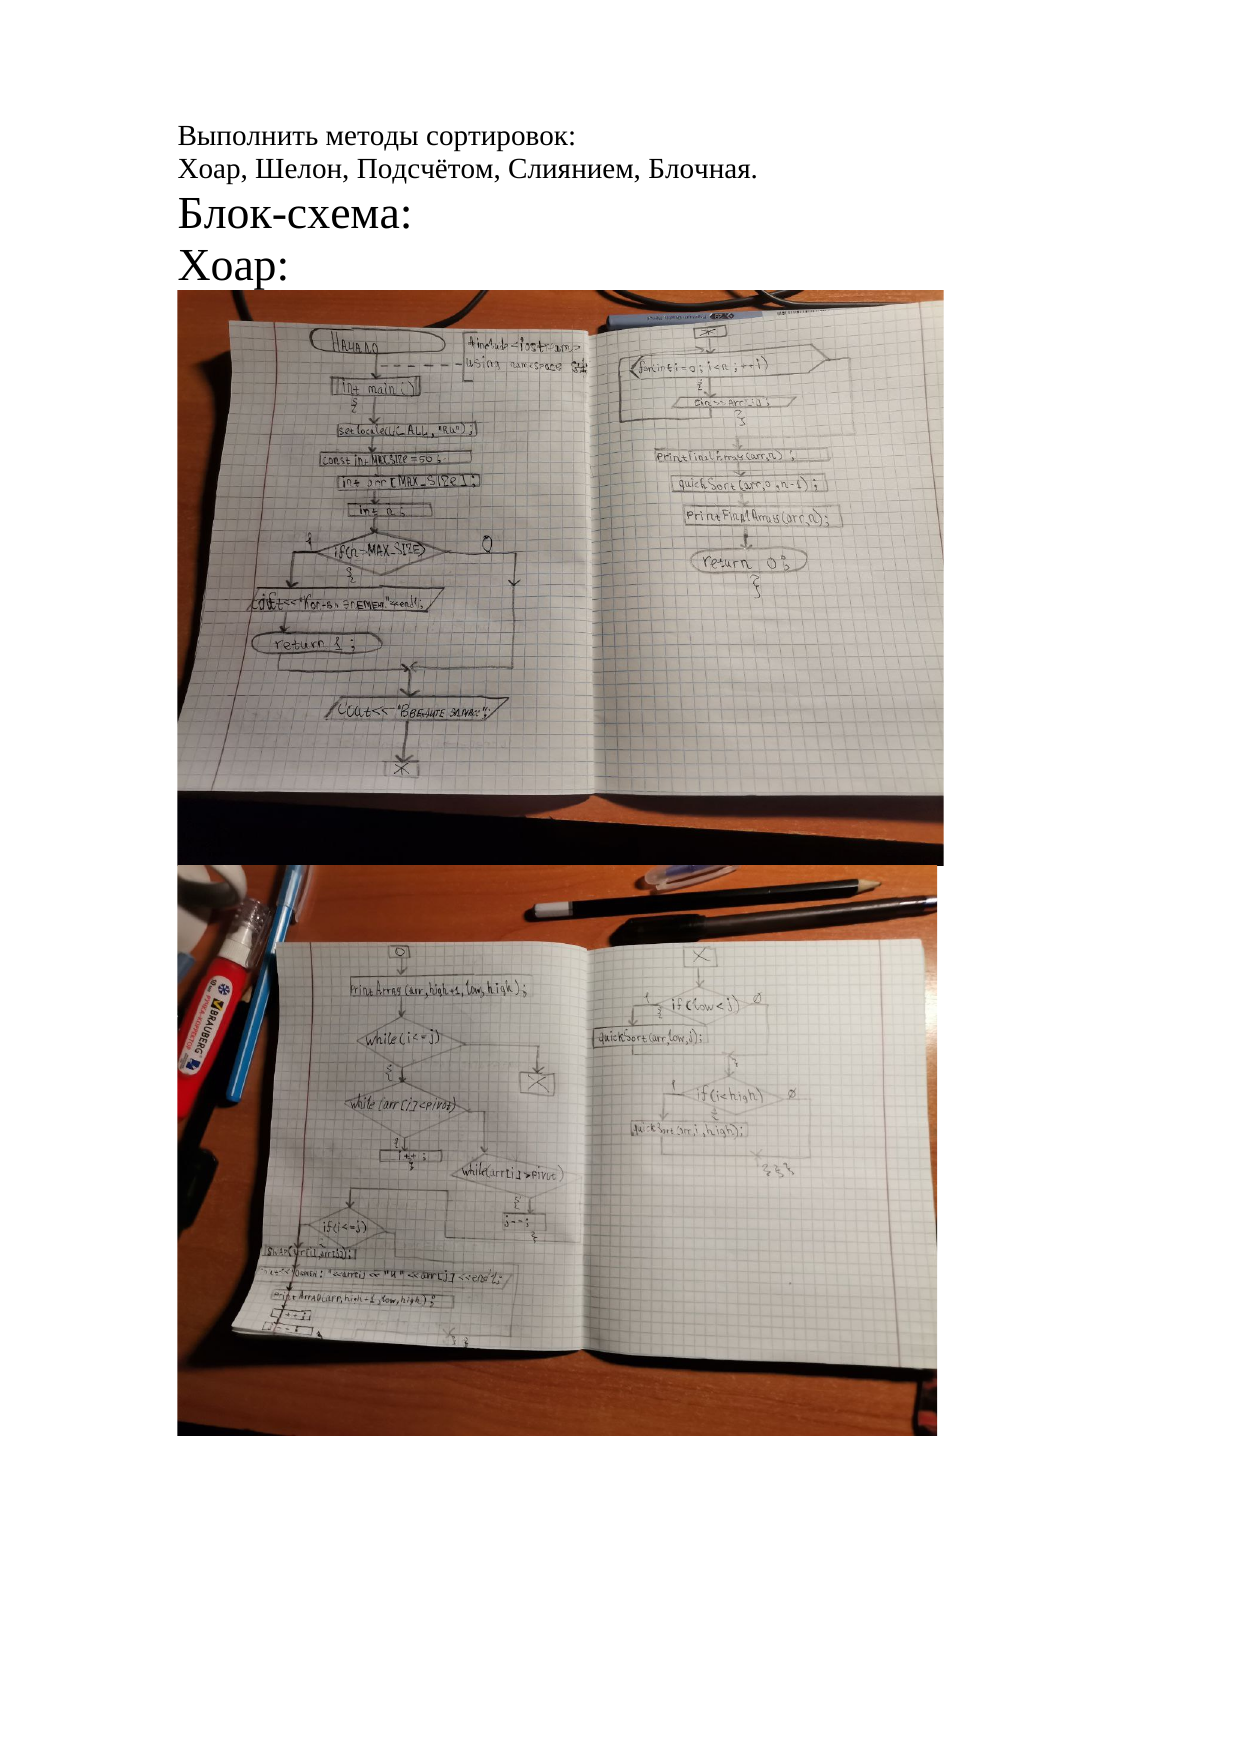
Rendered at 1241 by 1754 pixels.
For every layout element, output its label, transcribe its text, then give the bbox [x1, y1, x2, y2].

text Хоар: [177, 238, 1152, 291]
text Хоар, Шелон, Подсчётом, Слиянием, Блочная. [177, 152, 1152, 185]
picture [177, 290, 944, 1436]
text Выполнить методы сортировок: [177, 118, 1152, 152]
text Блок-схема: [177, 185, 1152, 238]
